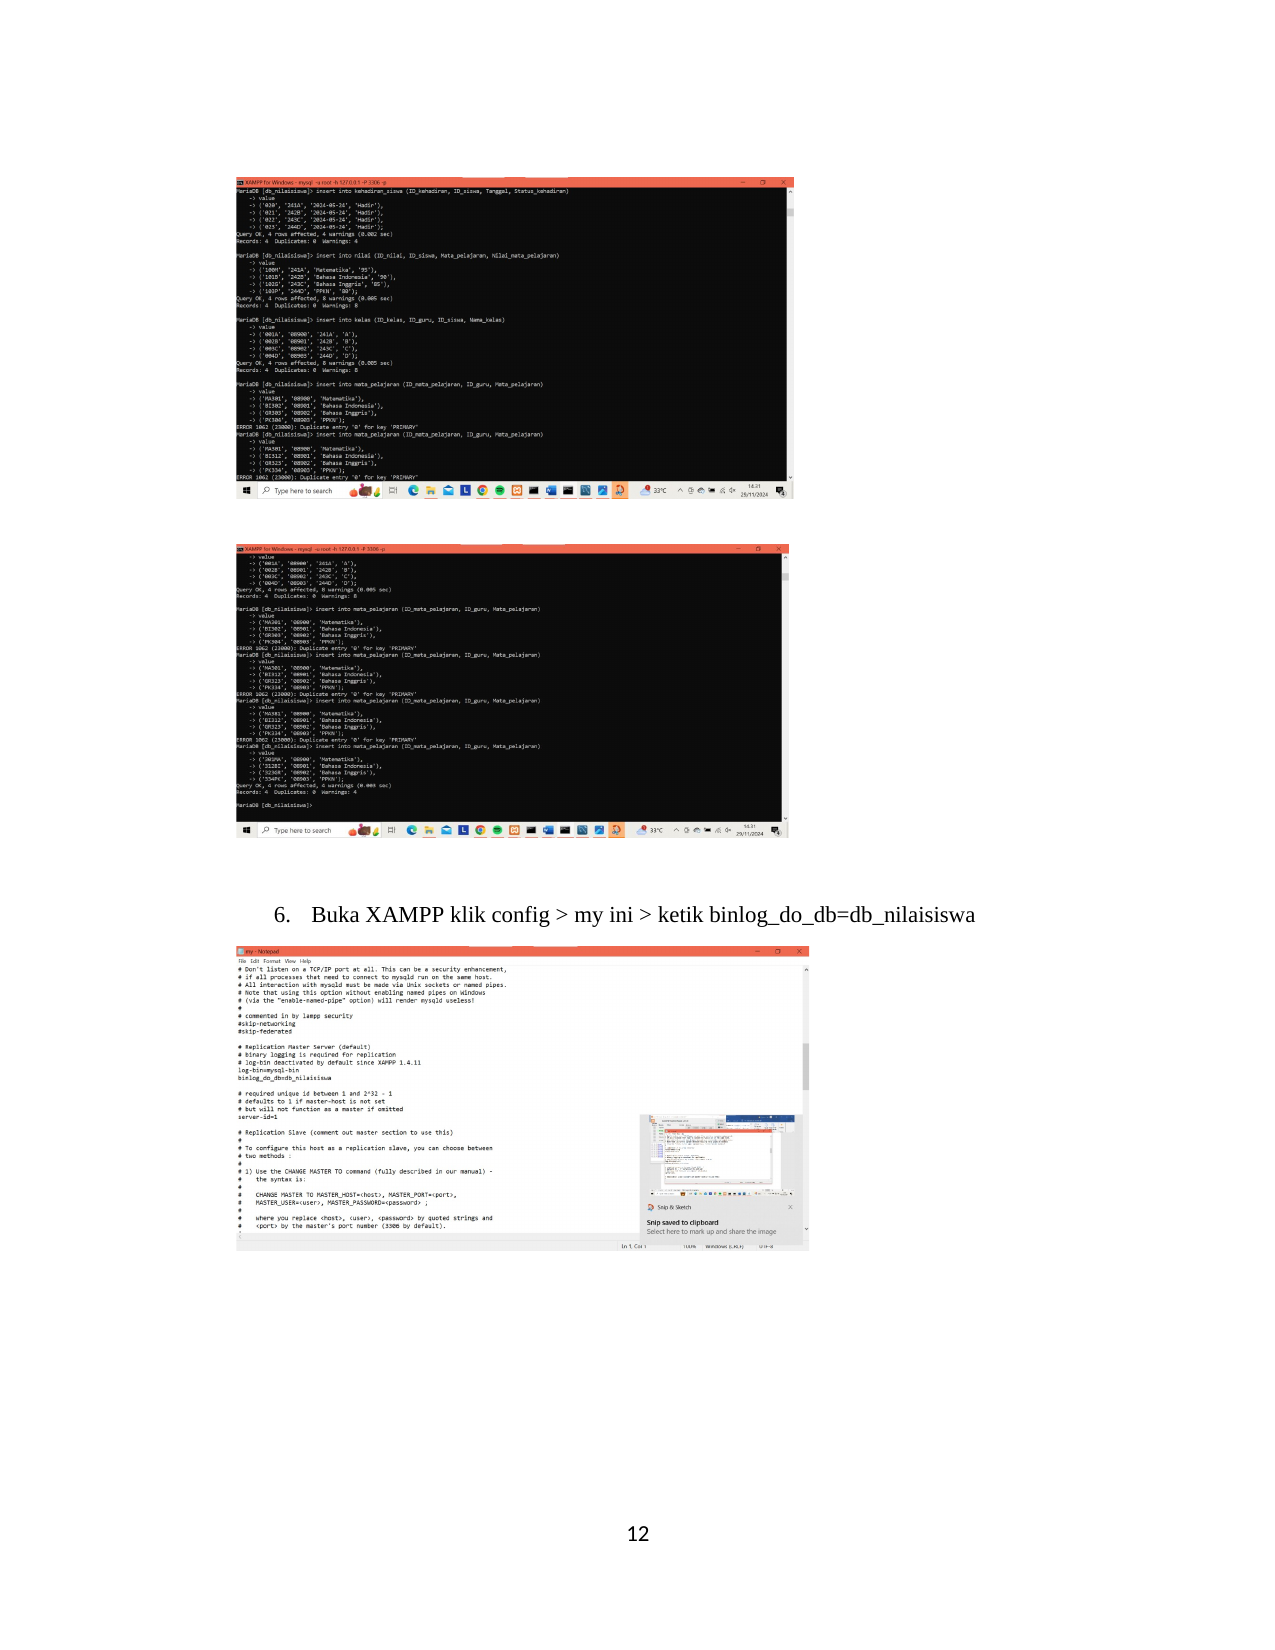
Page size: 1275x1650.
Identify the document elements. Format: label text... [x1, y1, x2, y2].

picture [236, 544, 789, 838]
picture [236, 946, 810, 1251]
picture [236, 177, 794, 499]
list Buka XAMPP klik config > my ini > ketik binlog_do_db=db_nilaisiswa [274, 901, 1039, 928]
